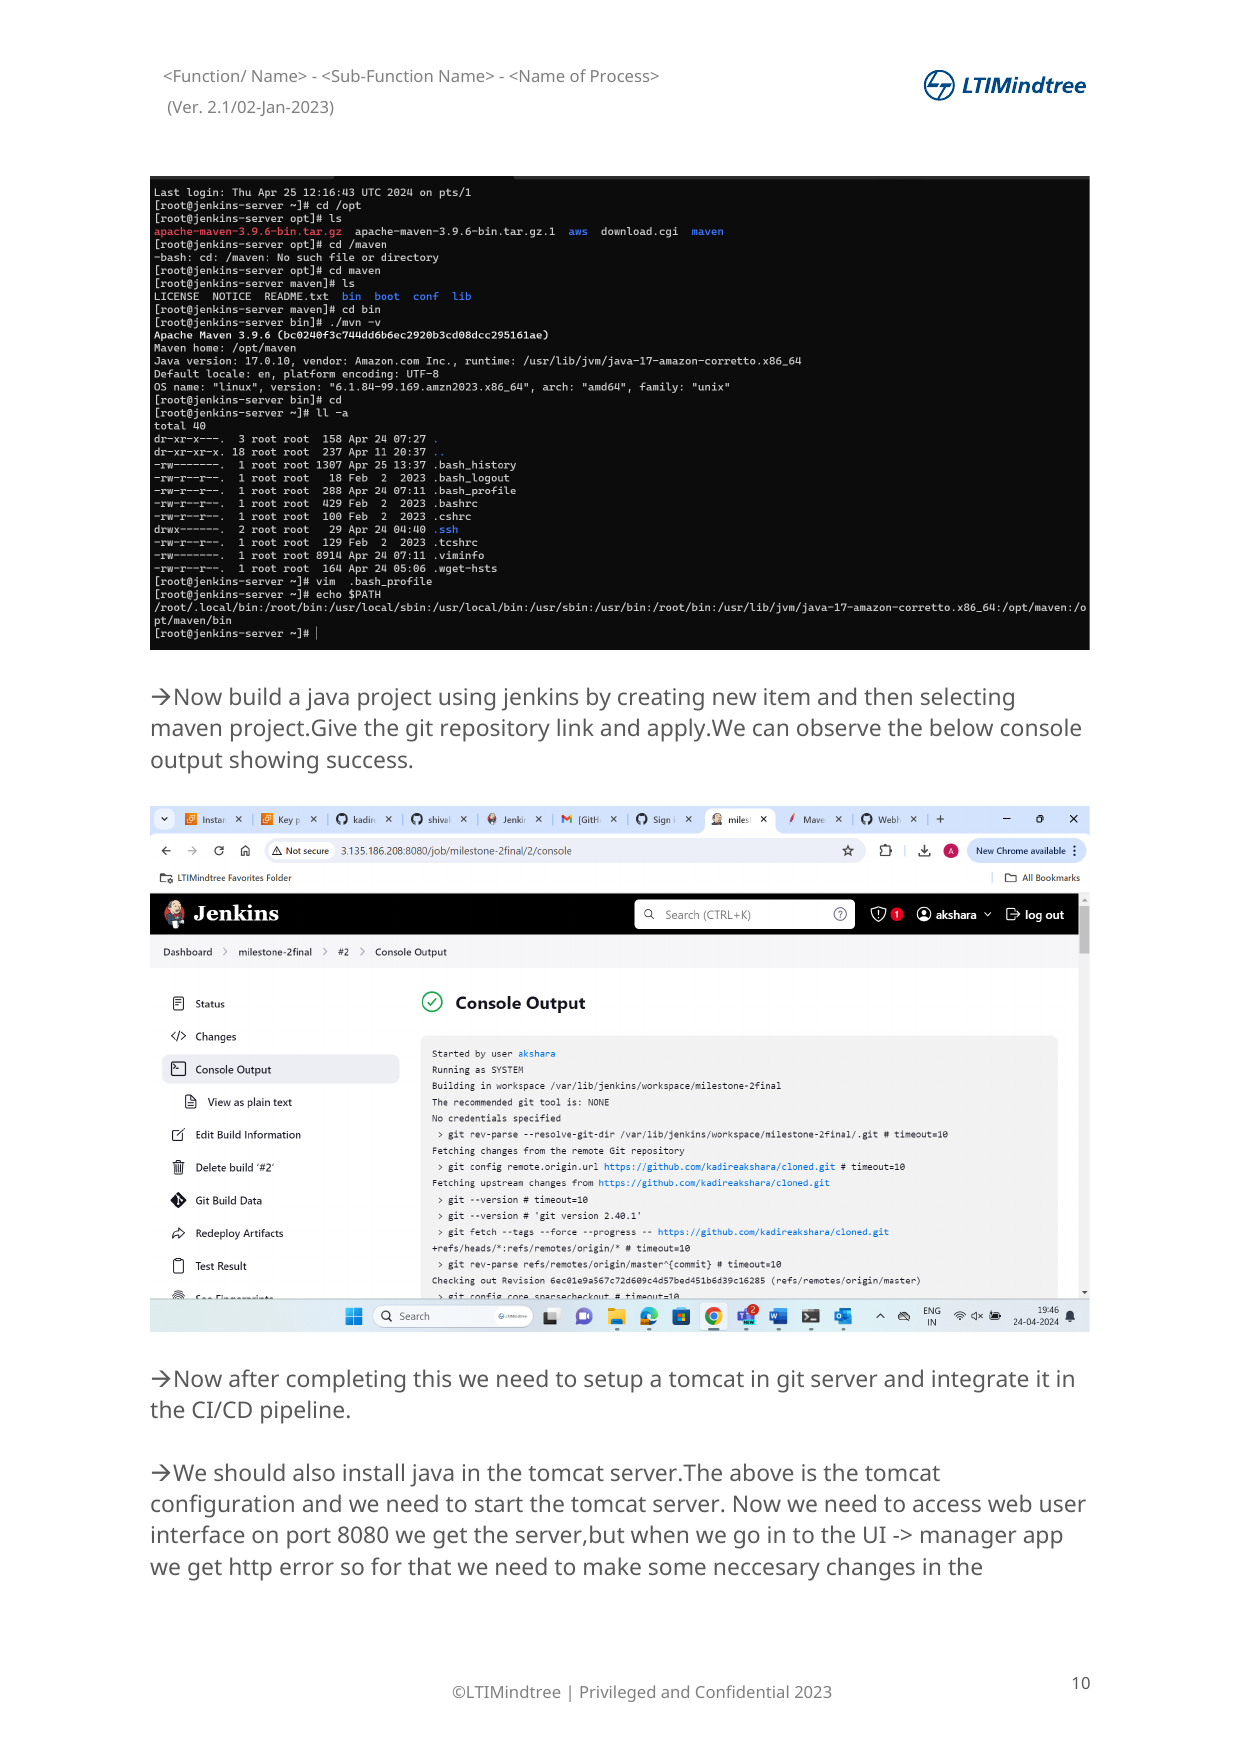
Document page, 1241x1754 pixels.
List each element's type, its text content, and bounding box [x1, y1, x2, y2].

picture [150, 806, 1090, 1332]
text Now build a java project using jenkins by creating new item and then selecting maven project.Give the git repository link and apply.We can observe the below console output showing success. [150, 681, 1090, 775]
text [150, 1457, 1090, 1582]
text Now after completing this we need to setup a tomcat in git server and integrate it in the CI/CD pipeline. [150, 1363, 1090, 1426]
picture [150, 176, 1090, 650]
